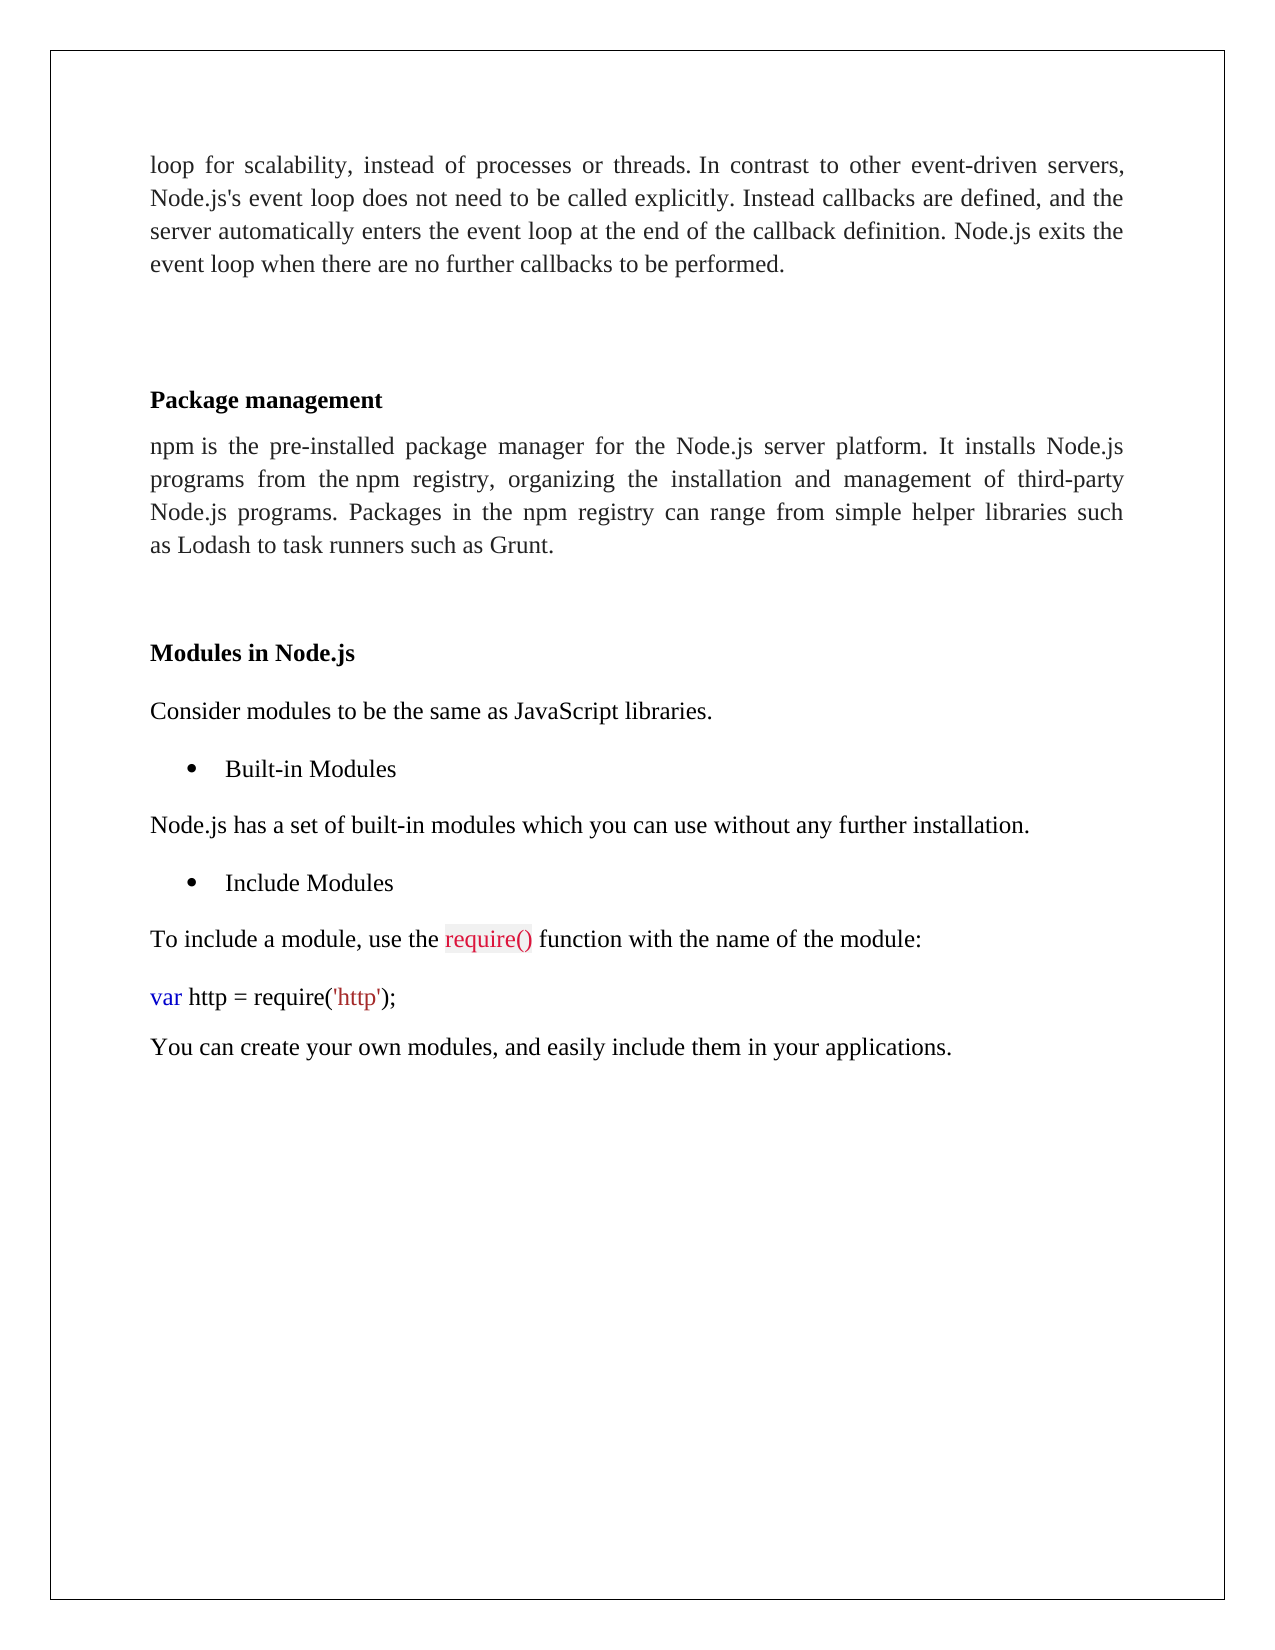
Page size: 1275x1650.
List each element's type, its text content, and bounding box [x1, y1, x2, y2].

text You can create your own modules, and easily include them in your applications. [150, 1032, 1125, 1061]
text Modules in Node.js [150, 638, 1125, 667]
text var http = require('http'); [150, 982, 1125, 1011]
subtitle Include Modules [187, 868, 1125, 897]
subtitle Built-in Modules [187, 754, 1125, 783]
text To include a module, use the require() function with the name of the module: [150, 924, 445, 953]
text To include a module, use the require() function with the name of the module: [532, 924, 1125, 953]
text npm is the pre-installed package manager for the Node.js server platform. It installs Node.js programs from the npm registry, organizing the installation and management of third-party Node.js programs. Packages in the npm registry can range from simple helper libraries such as Lodash to task runners such as Grunt. [150, 431, 1125, 559]
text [150, 150, 1125, 278]
text Node.js has a set of built-in modules which you can use without any further installation. [150, 810, 1125, 839]
subtitle Package management [150, 386, 1125, 414]
text Consider modules to be the same as JavaScript libraries. [150, 696, 1125, 724]
